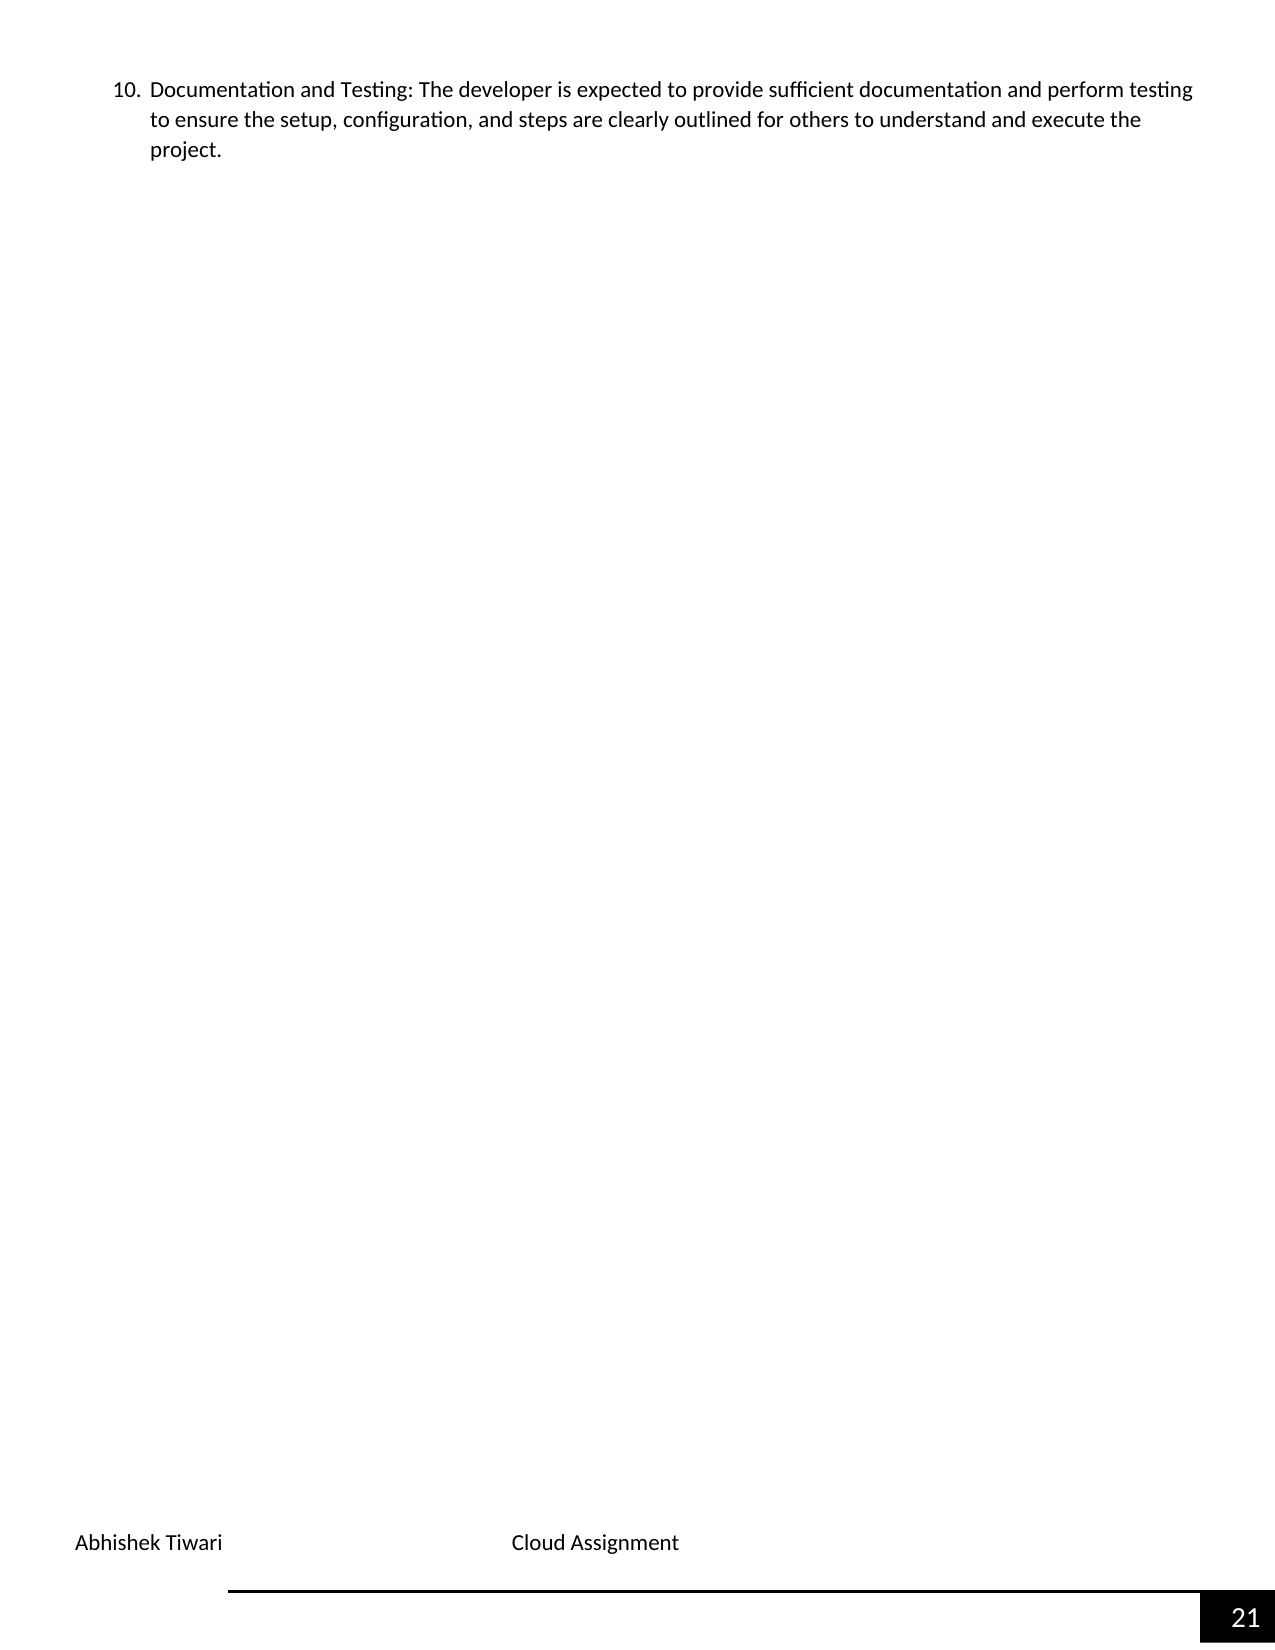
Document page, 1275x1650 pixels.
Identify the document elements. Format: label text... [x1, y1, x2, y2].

list Documentation and Testing: The developer is expected to provide sufficient documentation and perform testing to ensure the setup, configuration, and steps are clearly outlined for others to understand and execute the project. [112, 75, 1200, 163]
